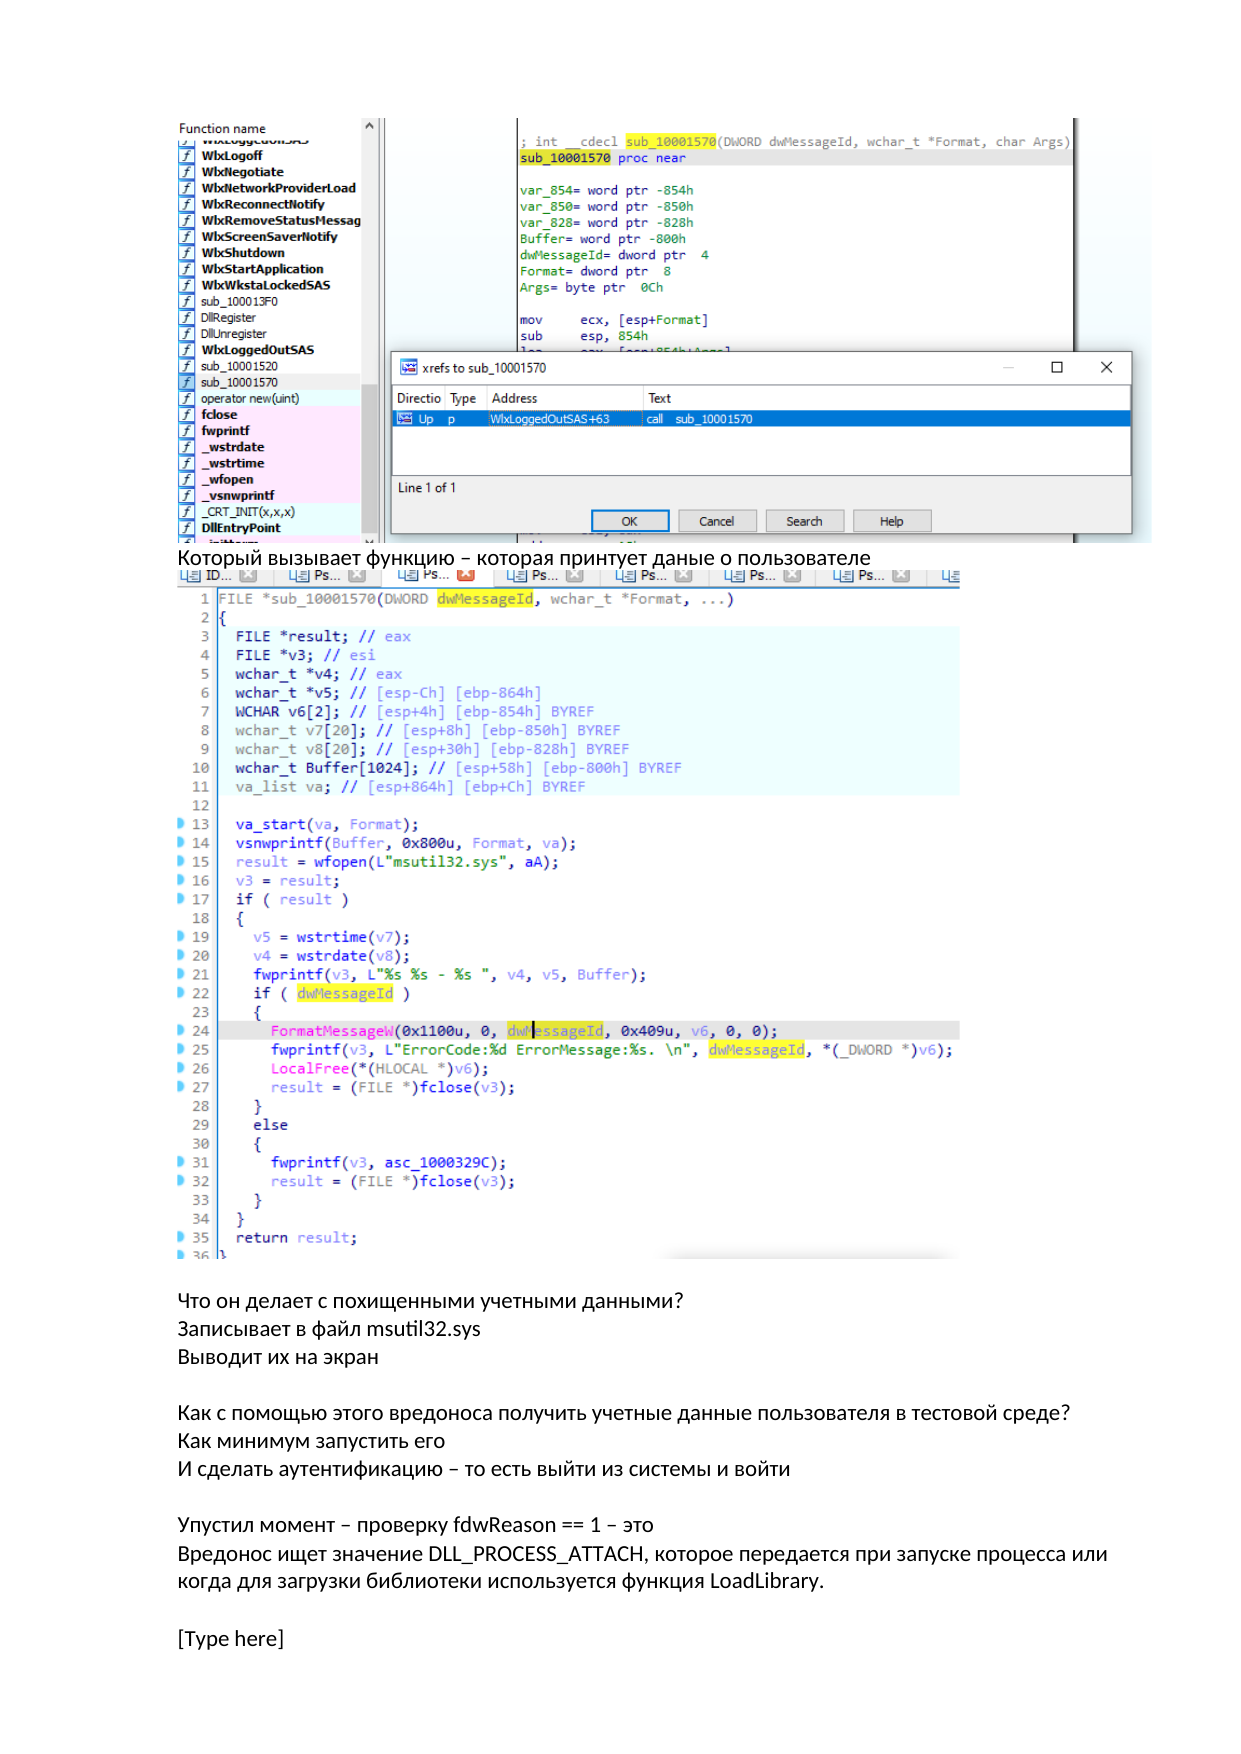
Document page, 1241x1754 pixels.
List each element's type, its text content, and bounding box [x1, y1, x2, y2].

text Записывает в файл msutil32.sys [177, 1314, 1152, 1342]
text Упустил момент – проверку fdwReason == 1 – это [177, 1511, 1152, 1539]
text Как с помощью этого вредоноса получить учетные данные пользователя в тестовой среде? [177, 1398, 1152, 1427]
picture [177, 570, 960, 1259]
text Как минимум запустить его [177, 1427, 1152, 1454]
text Что он делает с похищенными учетными данными? [177, 1286, 1152, 1314]
text Выводит их на экран [177, 1342, 1152, 1371]
picture [177, 118, 1152, 543]
text И сделать аутентификацию – то есть выйти из системы и войти [177, 1454, 1152, 1483]
text Вредонос ищет значение DLL_PROCESS_ATTACH, которое передается при запуске процесса или когда для загрузки библиотеки используется функция LoadLibrary. [177, 1539, 1152, 1595]
